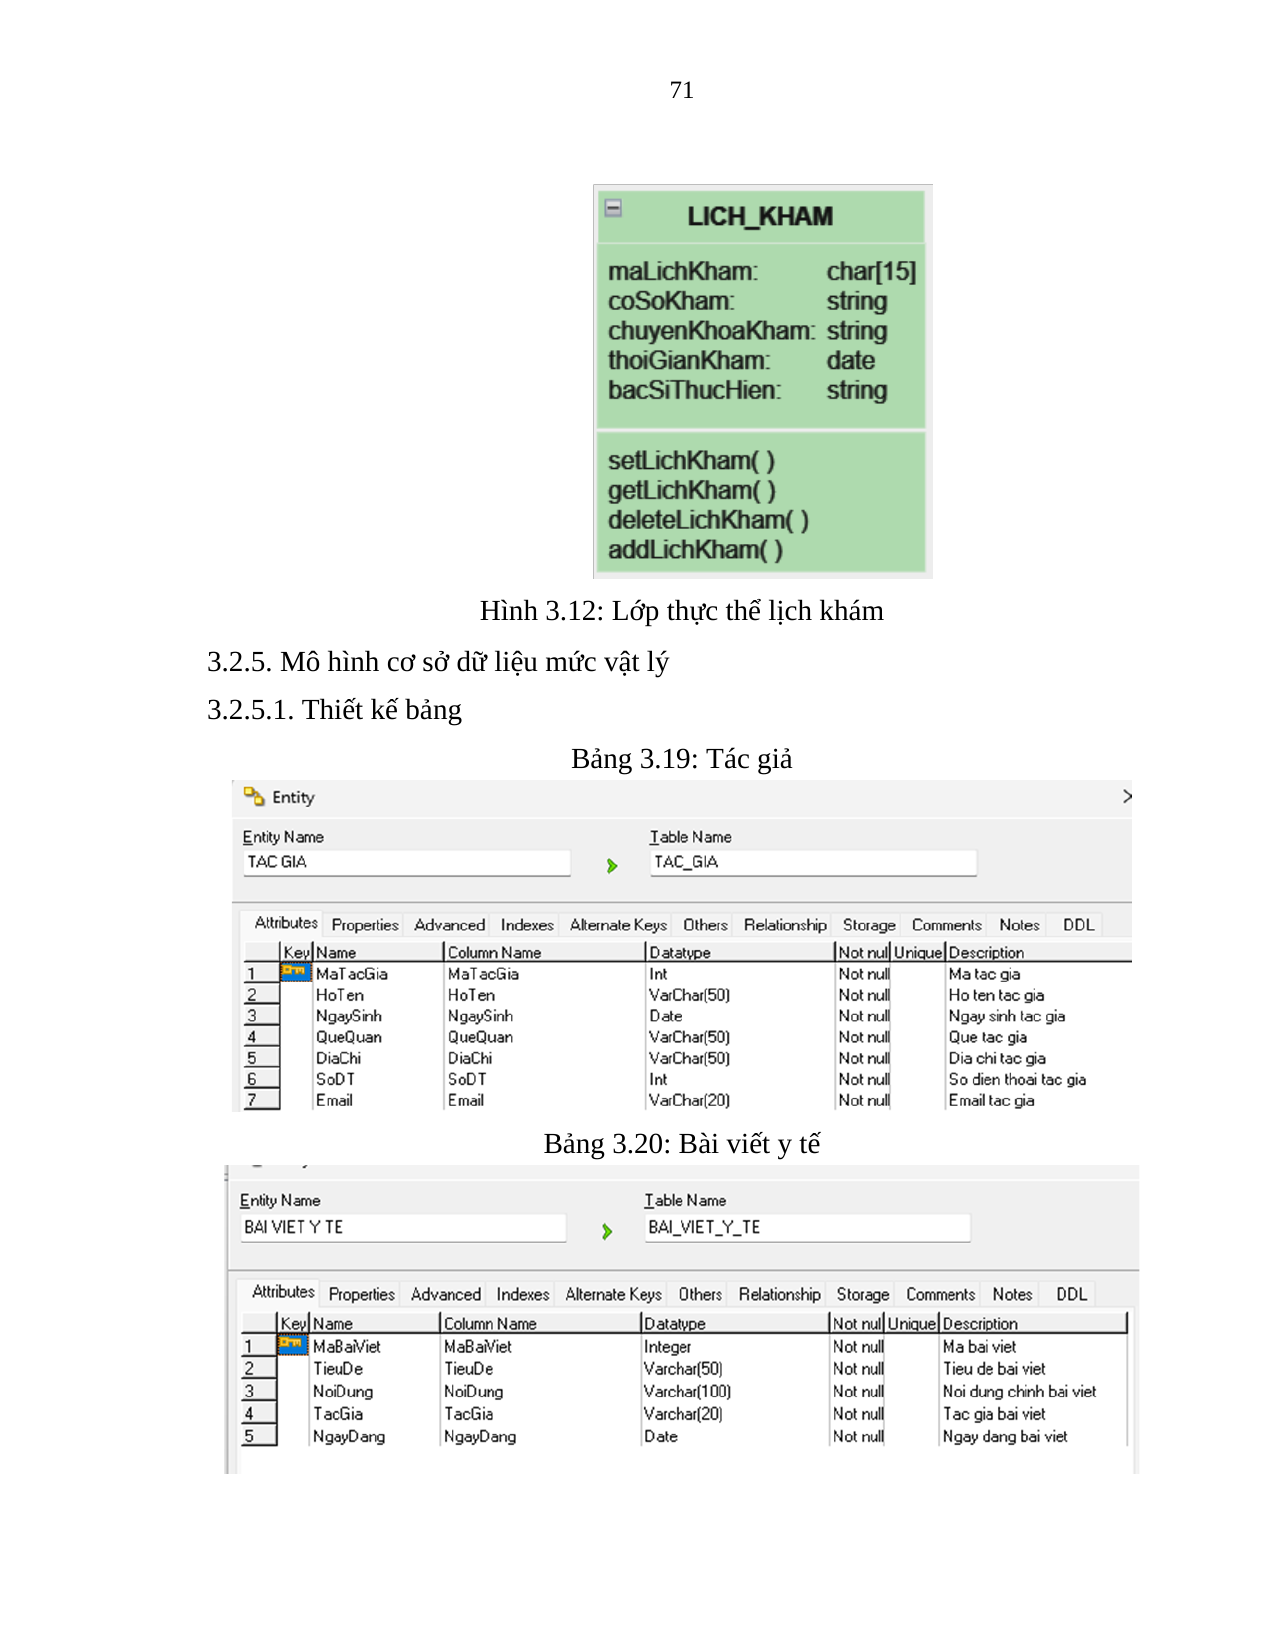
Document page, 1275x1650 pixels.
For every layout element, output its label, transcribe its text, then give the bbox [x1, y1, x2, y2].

picture [224, 1165, 1140, 1474]
picture [580, 163, 933, 579]
subtitle 3.2.5. Mô hình cơ sở dữ liệu mức vật lý [207, 644, 1157, 677]
picture [231, 780, 1132, 1112]
text Hình 3.12: Lớp thực thể lịch khám [207, 593, 1157, 627]
text 3.2.5.1. Thiết kế bảng [207, 692, 1157, 726]
